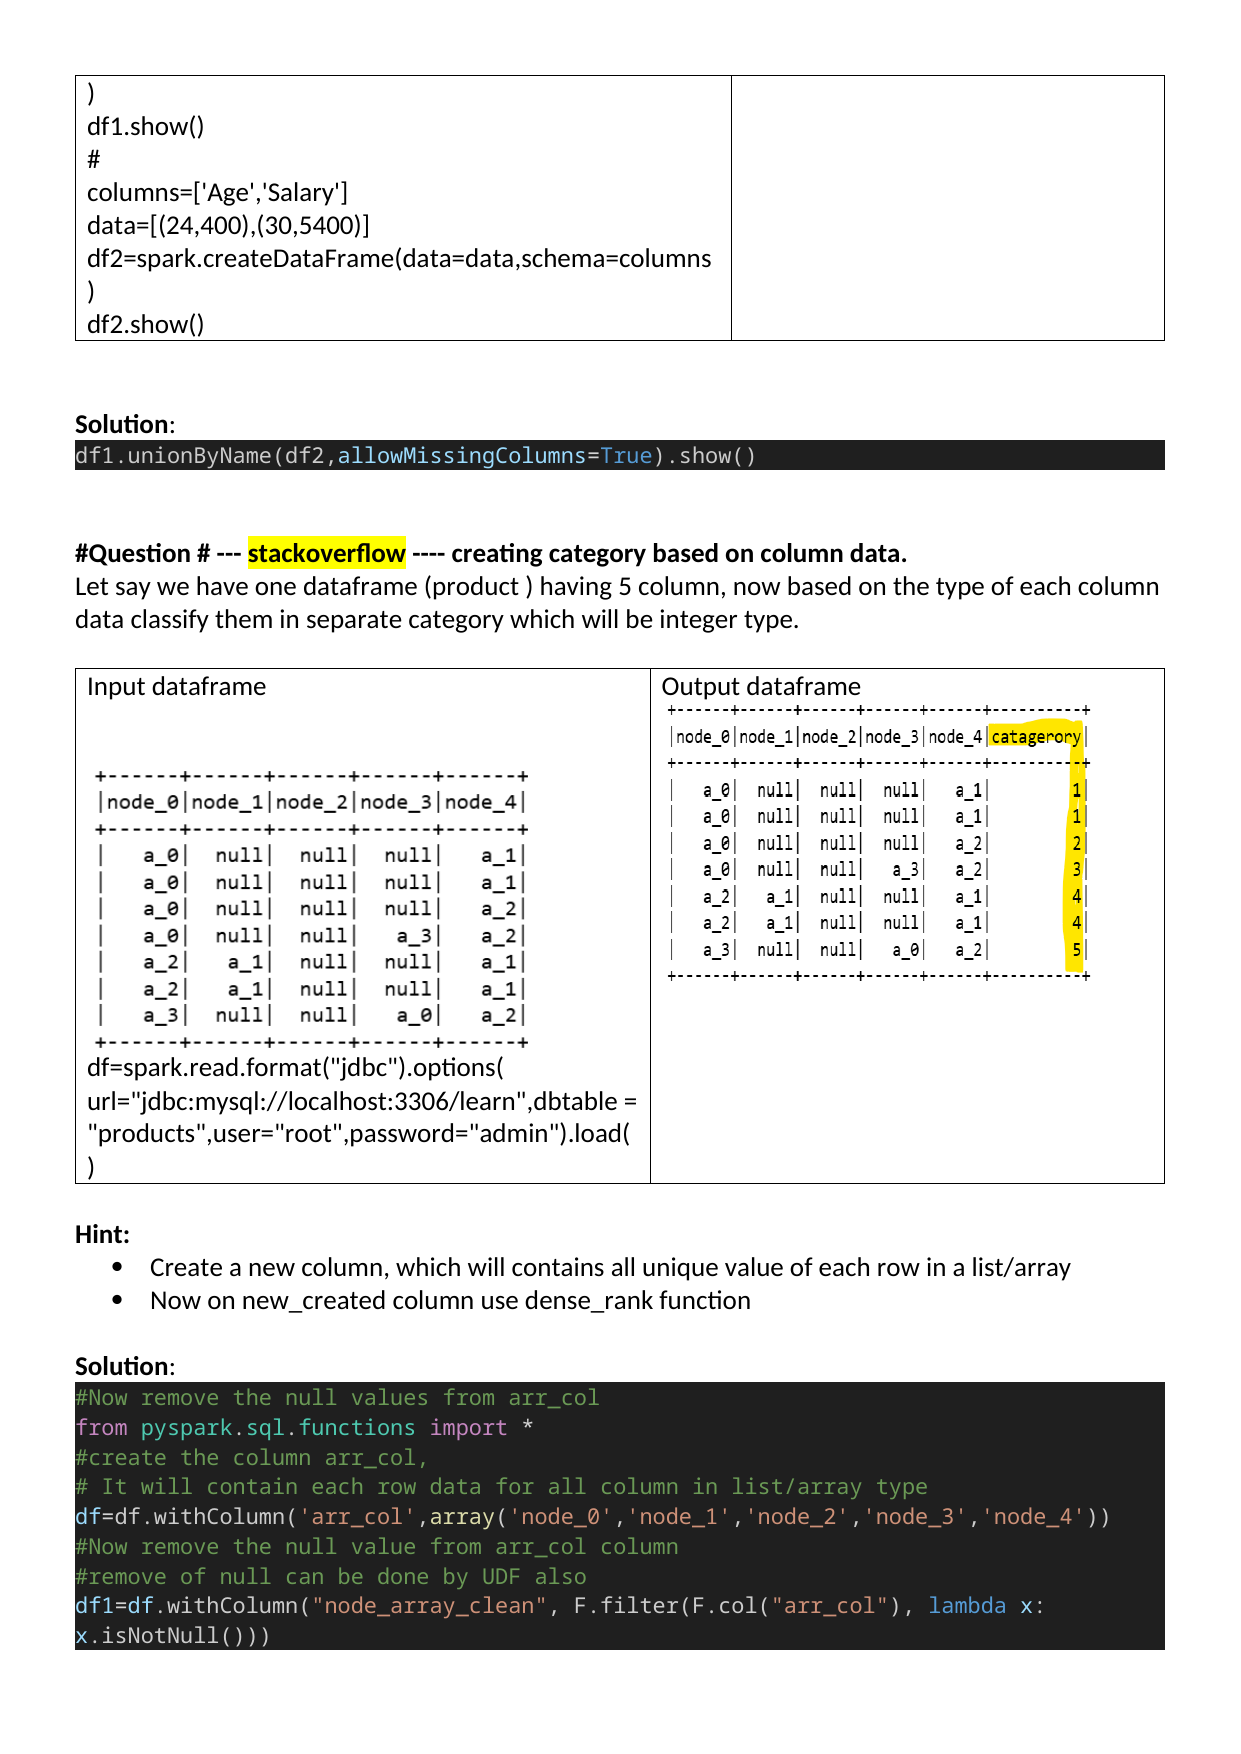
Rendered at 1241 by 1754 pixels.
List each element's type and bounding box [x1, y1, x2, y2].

picture [661, 702, 1094, 985]
picture [86, 768, 529, 1051]
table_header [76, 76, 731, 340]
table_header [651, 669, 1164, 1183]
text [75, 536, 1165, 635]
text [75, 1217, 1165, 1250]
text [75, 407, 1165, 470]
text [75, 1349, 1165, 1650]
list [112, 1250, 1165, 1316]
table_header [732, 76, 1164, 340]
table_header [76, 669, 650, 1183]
